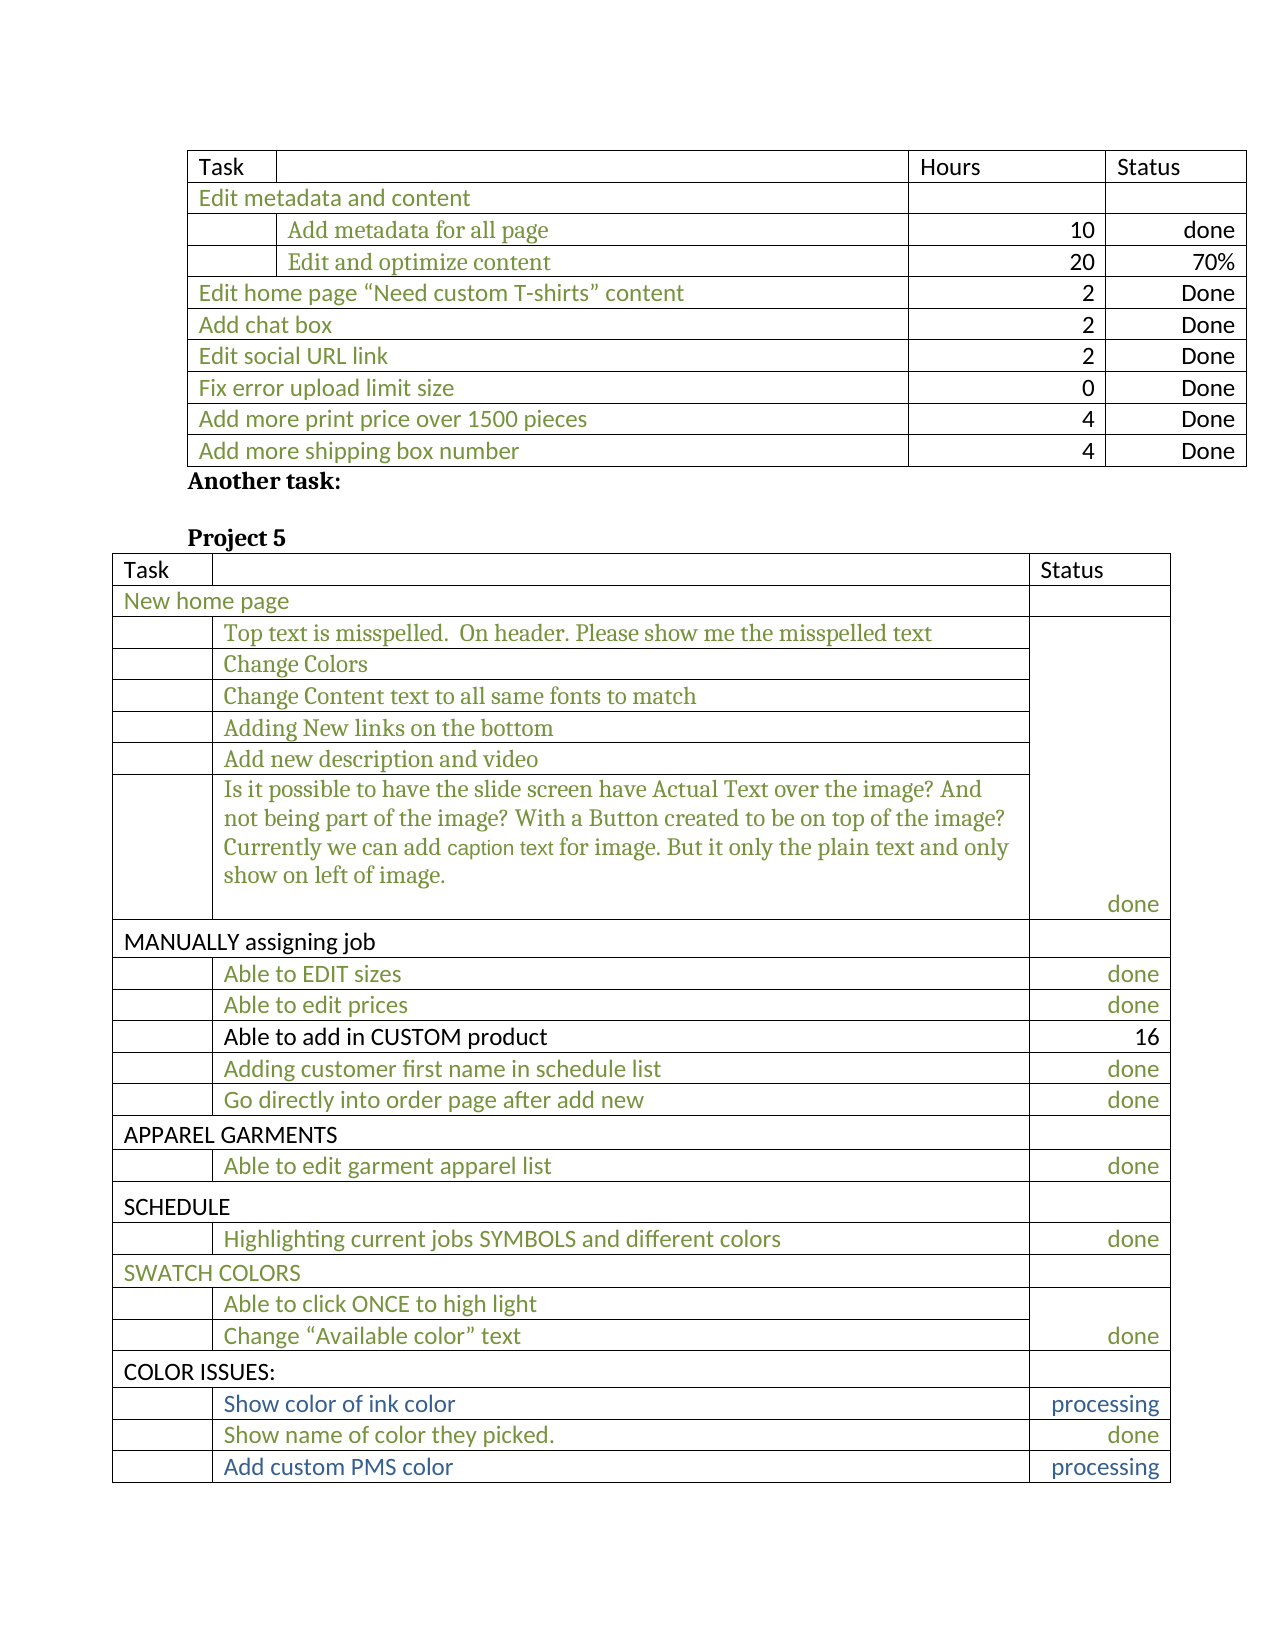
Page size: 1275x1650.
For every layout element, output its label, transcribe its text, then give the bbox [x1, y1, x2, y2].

table_cell [113, 649, 212, 679]
table_cell [113, 958, 212, 988]
table_header Hours [909, 151, 1105, 182]
table_cell [188, 246, 276, 276]
table_cell [909, 183, 1105, 213]
table_cell done [1106, 214, 1246, 245]
table_cell Highlighting current jobs SYMBOLS and different colors [213, 1223, 1029, 1254]
table_cell [113, 1223, 212, 1254]
table_cell MANUALLY assigning job [113, 920, 1029, 957]
table_cell [113, 1053, 212, 1083]
table_header [277, 151, 908, 182]
table_cell SWATCH COLORS [113, 1255, 1029, 1287]
table_cell Edit metadata and content [188, 183, 908, 213]
table_cell [113, 617, 212, 648]
table_cell [113, 1320, 212, 1350]
table_cell 16 [1030, 1021, 1170, 1052]
table_cell Change Content text to all same fonts to match [213, 680, 1029, 711]
table_cell [113, 775, 212, 919]
table_header Task [188, 151, 276, 182]
table_cell Able to add in CUSTOM product [213, 1021, 1029, 1052]
table_cell 70% [1106, 246, 1246, 276]
table_cell Add new description and video [213, 743, 1029, 774]
table_cell done [1030, 1223, 1170, 1254]
table_cell Done [1106, 340, 1246, 371]
table_cell [1030, 586, 1170, 616]
table_cell 2 [909, 277, 1105, 308]
table_cell 4 [909, 404, 1105, 434]
table_cell [113, 1150, 212, 1181]
table_cell Go directly into order page after add new [213, 1084, 1029, 1115]
table_cell Able to EDIT sizes [213, 958, 1029, 988]
table_cell done [1030, 617, 1170, 919]
table_cell 2 [909, 340, 1105, 371]
table_cell 4 [909, 435, 1105, 466]
table_cell [113, 712, 212, 742]
table_cell Change Colors [213, 649, 1029, 679]
table_cell 10 [909, 214, 1105, 245]
table_cell [188, 214, 276, 245]
table_cell 0 [909, 372, 1105, 402]
table_cell Adding New links on the bottom [213, 712, 1029, 742]
table_cell Show color of ink color [213, 1388, 1029, 1418]
table_cell [113, 743, 212, 774]
table_cell Done [1106, 277, 1246, 308]
table_cell Change “Available color” text [213, 1320, 1029, 1350]
table_header Status [1106, 151, 1246, 182]
table_cell [113, 990, 212, 1020]
table_cell Done [1106, 435, 1246, 466]
table_cell 20 [909, 246, 1105, 276]
table_cell APPAREL GARMENTS [113, 1116, 1029, 1149]
table_cell [113, 680, 212, 711]
table_cell Fix error upload limit size [188, 372, 908, 402]
table_cell Able to click ONCE to high light [213, 1288, 1029, 1319]
table_cell Add custom PMS color [213, 1451, 1029, 1482]
table_cell Top text is misspelled. On header. Please show me the misspelled text [213, 617, 1029, 648]
table_cell [113, 1451, 212, 1482]
table_cell 2 [909, 309, 1105, 339]
table_cell [113, 1288, 212, 1319]
table_cell New home page [113, 586, 1029, 616]
table_cell Add more print price over 1500 pieces [188, 404, 908, 434]
table_cell [1030, 920, 1170, 957]
table_cell [113, 1084, 212, 1115]
table_cell Able to edit prices [213, 990, 1029, 1020]
text Another task: [187, 467, 1087, 495]
table_cell Able to edit garment apparel list [213, 1150, 1029, 1181]
table_cell processing [1030, 1451, 1170, 1482]
table_cell done [1030, 958, 1170, 988]
table_cell done [1030, 1288, 1170, 1350]
table_cell Done [1106, 309, 1246, 339]
table_cell Add more shipping box number [188, 435, 908, 466]
table_cell [1030, 1351, 1170, 1387]
table_header Task [113, 554, 212, 584]
table_cell Edit social URL link [188, 340, 908, 371]
table_cell [113, 1420, 212, 1450]
table_cell Add chat box [188, 309, 908, 339]
table_cell done [1030, 1420, 1170, 1450]
table_cell Done [1106, 404, 1246, 434]
text Project 5 [187, 524, 1087, 553]
table_cell [1030, 1182, 1170, 1222]
table_cell processing [1030, 1388, 1170, 1418]
table_cell Adding customer first name in schedule list [213, 1053, 1029, 1083]
table_cell [1106, 183, 1246, 213]
table_cell Edit home page “Need custom T-shirts” content [188, 277, 908, 308]
table_cell done [1030, 1084, 1170, 1115]
table_cell [113, 1021, 212, 1052]
table_cell Add metadata for all page [277, 214, 908, 245]
table_cell Edit and optimize content [277, 246, 908, 276]
table_cell [113, 1388, 212, 1418]
table_header Status [1030, 554, 1170, 584]
table_cell done [1030, 1150, 1170, 1181]
table_cell Show name of color they picked. [213, 1420, 1029, 1450]
table_cell Is it possible to have the slide screen have Actual Text over the image? And not being part of the image? With a Button created to be on top of the image? Currently we can add caption text for image. But it only the plain text and only show on left of image. [213, 775, 1029, 919]
table_cell done [1030, 1053, 1170, 1083]
table_cell COLOR ISSUES: [113, 1351, 1029, 1387]
table_cell [1030, 1255, 1170, 1287]
table_cell Done [1106, 372, 1246, 402]
table_header [213, 554, 1029, 584]
table_cell [1030, 1116, 1170, 1149]
table_cell done [1030, 990, 1170, 1020]
table_cell SCHEDULE [113, 1182, 1029, 1222]
